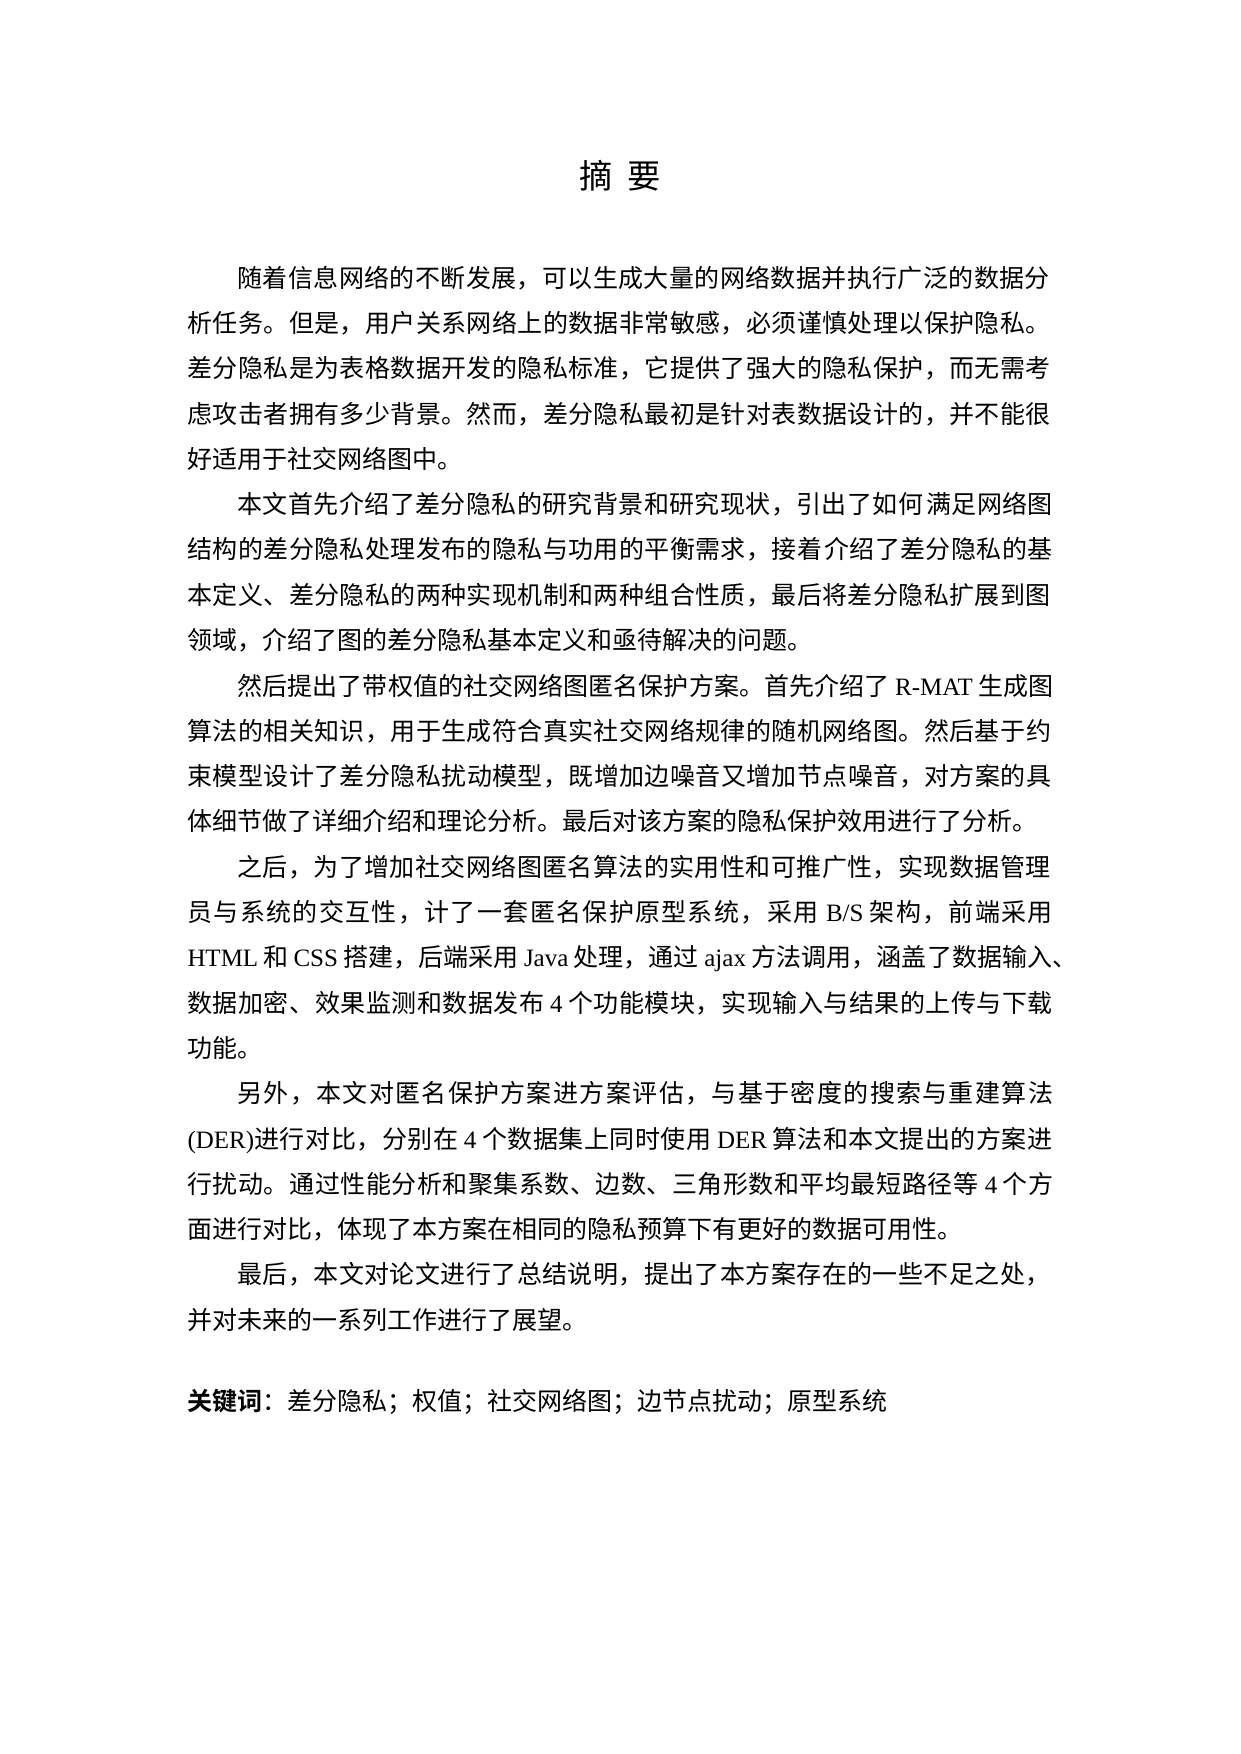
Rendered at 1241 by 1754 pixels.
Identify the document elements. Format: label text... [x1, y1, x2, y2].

text 摘 要 [187, 150, 1053, 198]
text 然后提出了带权值的社交网络图匿名保护方案。首先介绍了R-MAT生成图算法的相关知识，用于生成符合真实社交网络规律的随机网络图。然后基于约束模型设计了差分隐私扰动模型，既增加边噪音又增加节点噪音，对方案的具体细节做了详细介绍和理论分析。最后对该方案的隐私保护效用进行了分析。 [187, 666, 1053, 838]
text 另外，本文对匿名保护方案进方案评估，与基于密度的搜索与重建算法(DER)进行对比，分别在4个数据集上同时使用DER算法和本文提出的方案进行扰动。通过性能分析和聚集系数、边数、三角形数和平均最短路径等4个方面进行对比，体现了本方案在相同的隐私预算下有更好的数据可用性。 [187, 1074, 1053, 1246]
text 随着信息网络的不断发展，可以生成大量的网络数据并执行广泛的数据分析任务。但是，用户关系网络上的数据非常敏感，必须谨慎处理以保护隐私。差分隐私是为表格数据开发的隐私标准，它提供了强大的隐私保护，而无需考虑攻击者拥有多少背景。然而，差分隐私最初是针对表数据设计的，并不能很好适用于社交网络图中。 [187, 258, 1053, 476]
text 之后，为了增加社交网络图匿名算法的实用性和可推广性，实现数据管理员与系统的交互性，计了一套匿名保护原型系统，采用B/S架构，前端采用HTML和CSS搭建，后端采用Java处理，通过ajax方法调用，涵盖了数据输入、数据加密、效果监测和数据发布4个功能模块，实现输入与结果的上传与下载功能。 [187, 847, 1053, 1065]
text 最后，本文对论文进行了总结说明，提出了本方案存在的一些不足之处，并对未来的一系列工作进行了展望。 [187, 1255, 1053, 1337]
text 本文首先介绍了差分隐私的研究背景和研究现状，引出了如何满足网络图结构的差分隐私处理发布的隐私与功用的平衡需求，接着介绍了差分隐私的基本定义、差分隐私的两种实现机制和两种组合性质，最后将差分隐私扩展到图领域，介绍了图的差分隐私基本定义和亟待解决的问题。 [187, 485, 1053, 657]
text 关键词：差分隐私；权值；社交网络图；边节点扰动；原型系统 [187, 1382, 1053, 1418]
